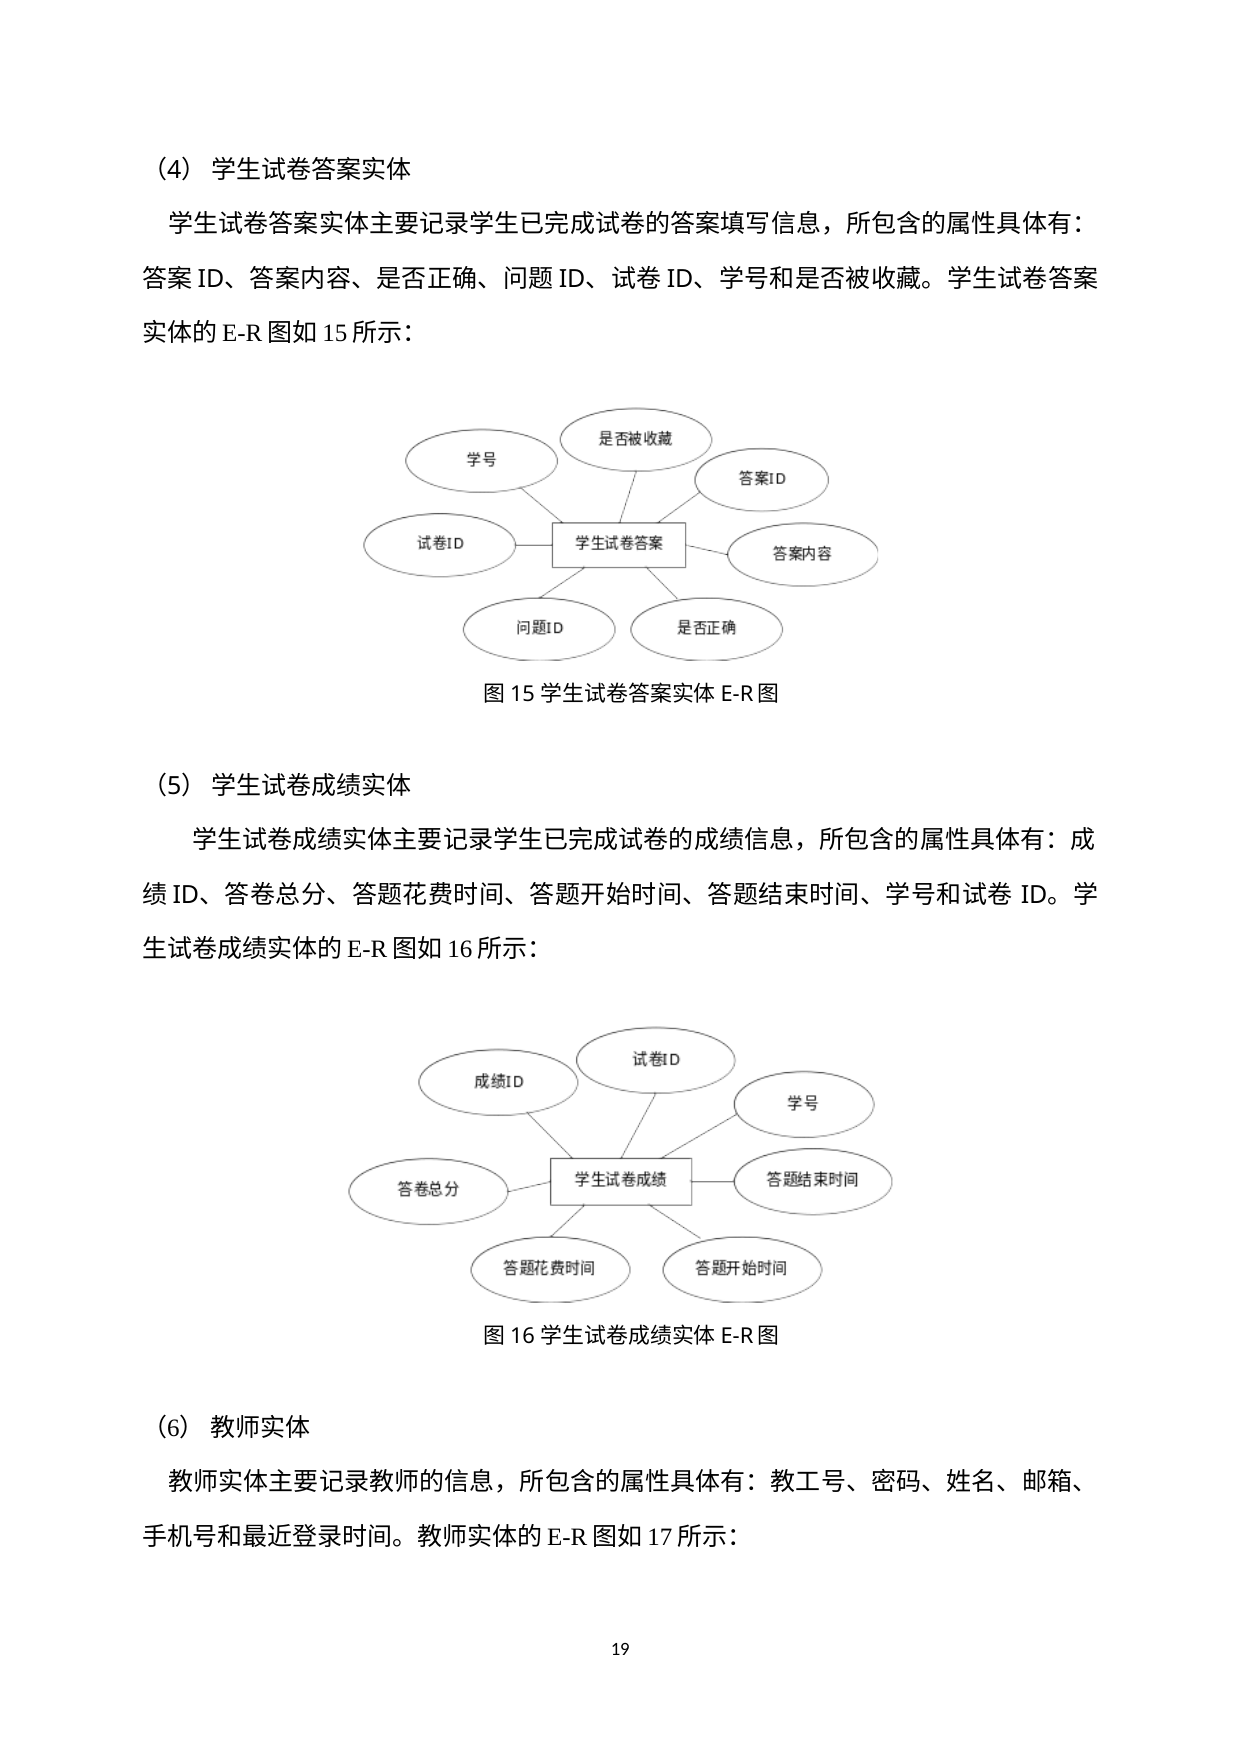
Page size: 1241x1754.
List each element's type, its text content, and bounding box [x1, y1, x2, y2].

text （4） 学生试卷答案实体 学生试卷答案实体主要记录学生已完成试卷的答案填写信息，所包含的属性具体有：答案ID、答案内容、是否正确、问题ID、试卷ID、学号和是否被收藏。学生试卷答案实体的E-R图如15所示： [142, 149, 1098, 392]
list 图15 学生试卷答案实体 E-R图 [142, 406, 1098, 751]
list （5） 学生试卷成绩实体 [142, 765, 1098, 802]
list （6） 教师实体 教师实体主要记录教师的信息，所包含的属性具体有：教工号、密码、姓名、邮箱、手机号和最近登录时间。教师实体的E-R图如17所示： [142, 1407, 1098, 1595]
text 学生试卷成绩实体主要记录学生已完成试卷的成绩信息，所包含的属性具体有：成绩ID、答卷总分、答题花费时间、答题开始时间、答题结束时间、学号和试卷ID。学生试卷成绩实体的E-R图如16所示： [142, 820, 1098, 965]
list 图16 学生试卷成绩实体 E-R图 [142, 1026, 1098, 1393]
